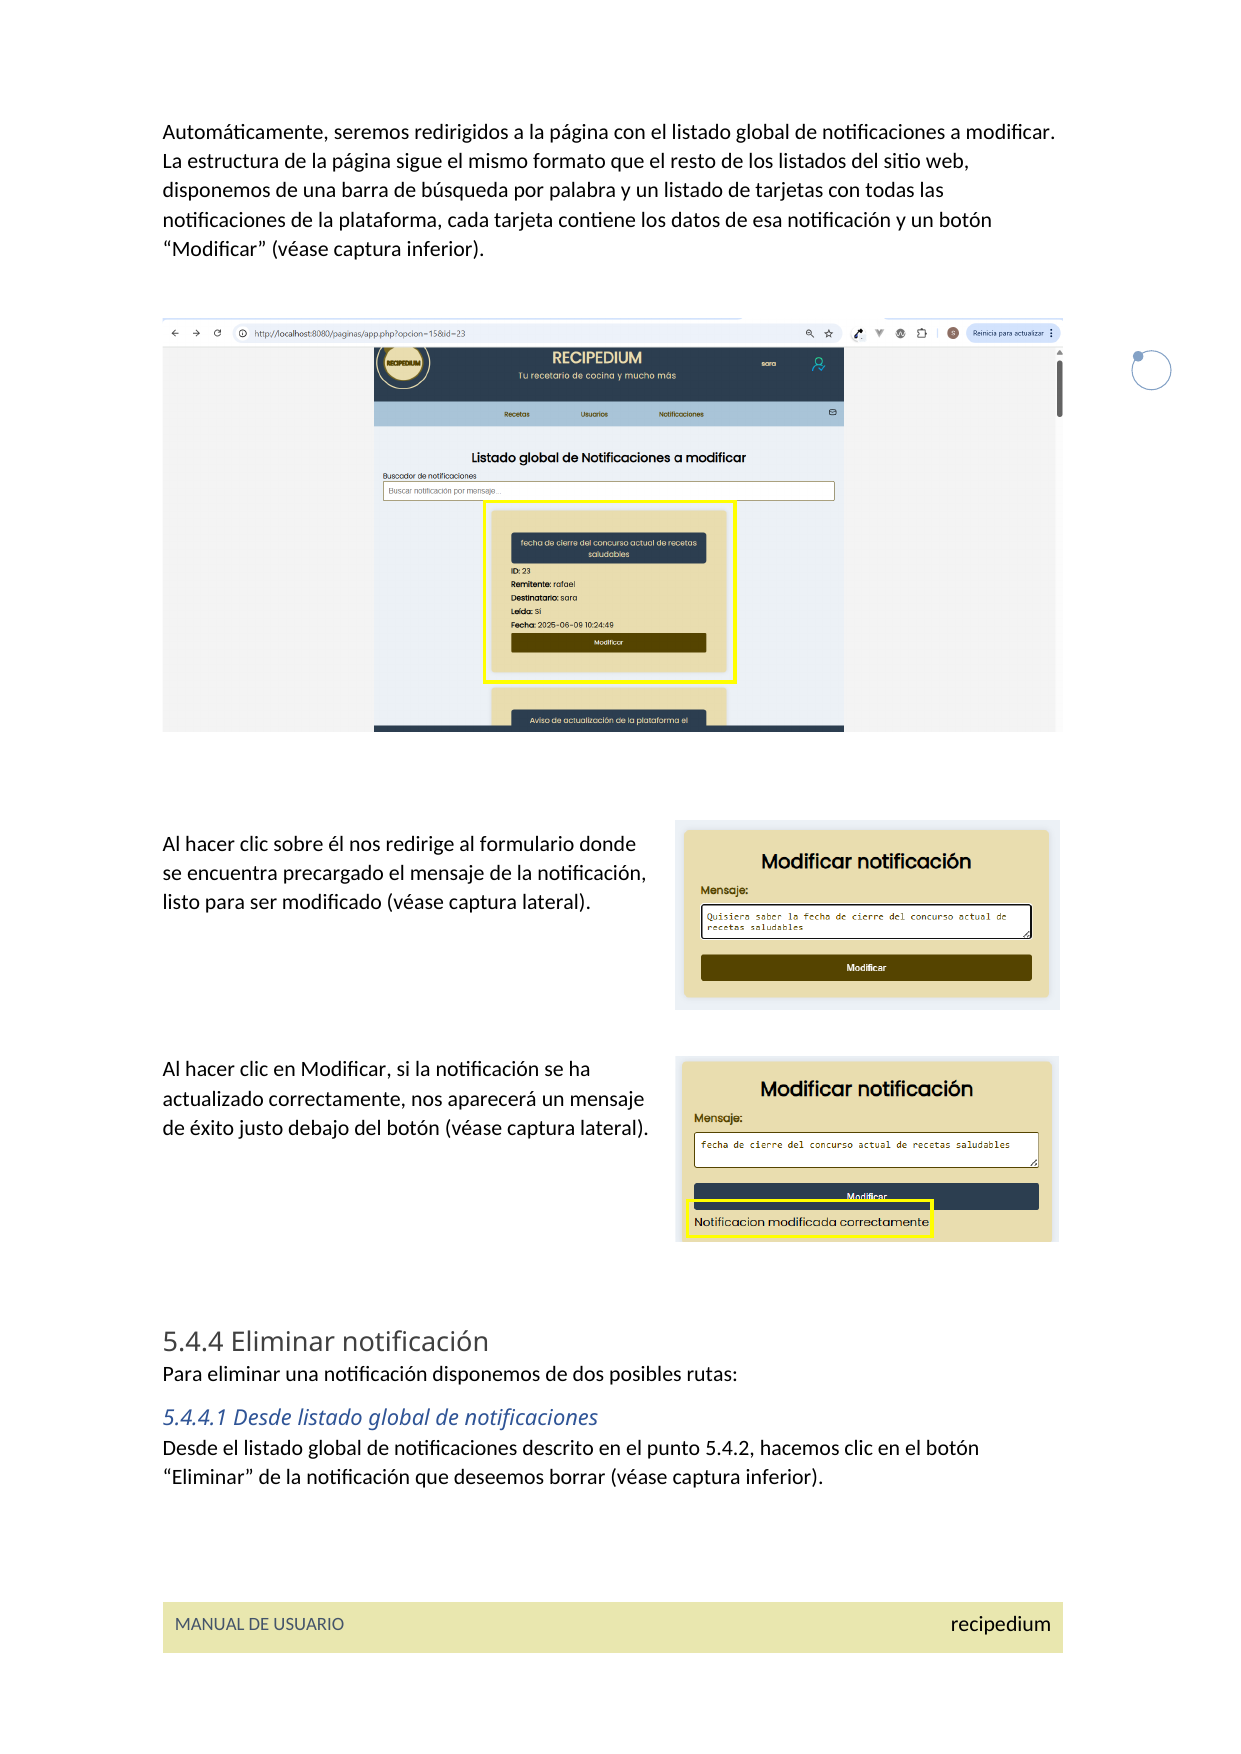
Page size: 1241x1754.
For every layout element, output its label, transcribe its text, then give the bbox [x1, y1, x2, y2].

text Al hacer clic sobre él nos redirige al formulario donde se encuentra precargado el mensaje de la notificación, listo para ser modificado (véase captura lateral). [162, 830, 675, 915]
text Al hacer clic en Modificar, si la notificación se ha actualizado correctamente, nos aparecerá un mensaje de éxito justo debajo del botón (véase captura lateral). [162, 1056, 674, 1141]
subtitle 5.4.4 Eliminar notificación [162, 1323, 1063, 1360]
picture [162, 318, 1063, 732]
text Para eliminar una notificación disponemos de dos posibles rutas: [162, 1360, 1063, 1386]
text Desde el listado global de notificaciones descrito en el punto 5.4.2, hacemos clic en el botón “Eliminar” de la notificación que deseemos borrar (véase captura inferior). [162, 1434, 1063, 1490]
picture [674, 1056, 1059, 1242]
text Automáticamente, seremos redirigidos a la página con el listado global de notificaciones a modificar. La estructura de la página sigue el mismo formato que el resto de los listados del sitio web, disponemos de una barra de búsqueda por palabra y un listado de tarjetas con todas las notificaciones de la plataforma, cada tarjeta contiene los datos de esa notificación y un botón “Modificar” (véase captura inferior). [162, 118, 1063, 262]
picture [675, 820, 1060, 1010]
subtitle 5.4.4.1 Desde listado global de notificaciones [162, 1402, 1063, 1431]
